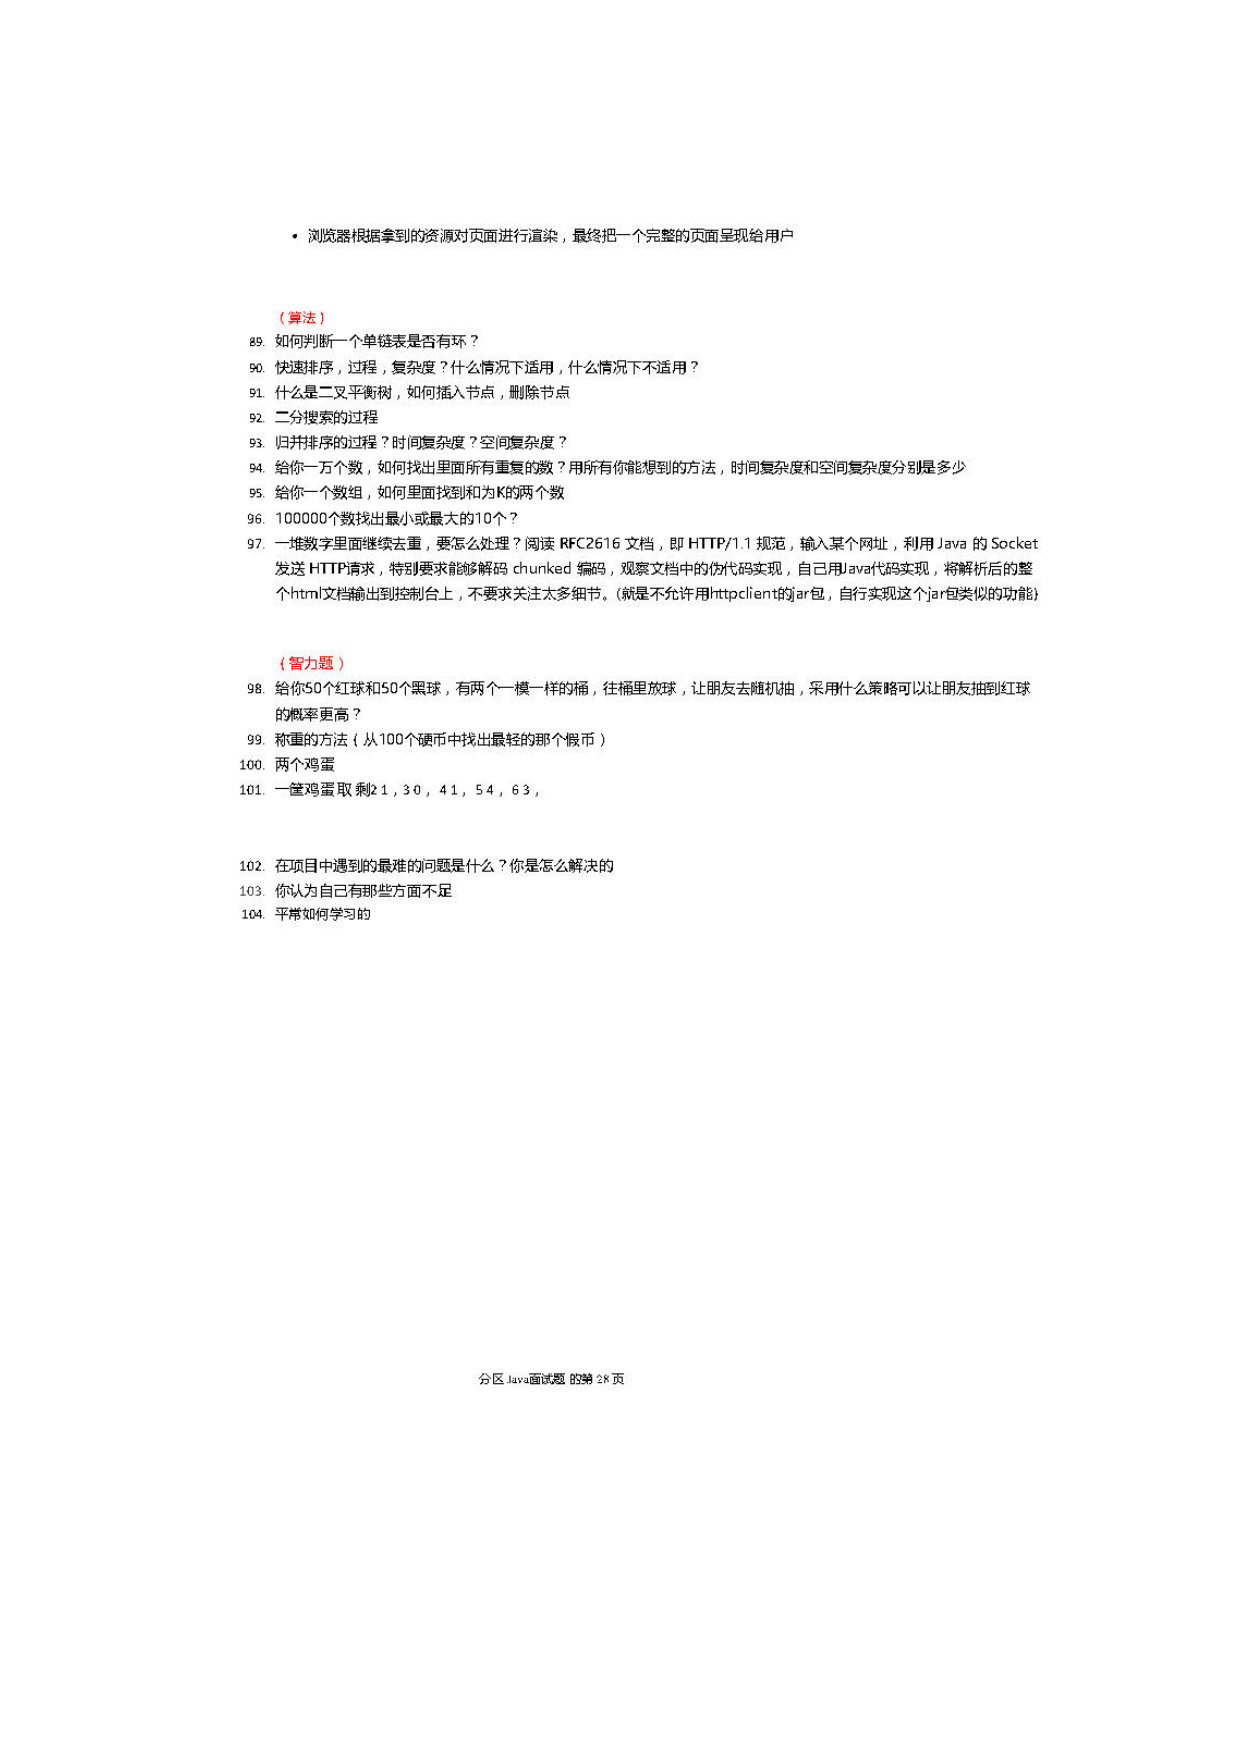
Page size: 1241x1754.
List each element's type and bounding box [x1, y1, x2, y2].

picture [187, 172, 1052, 1393]
